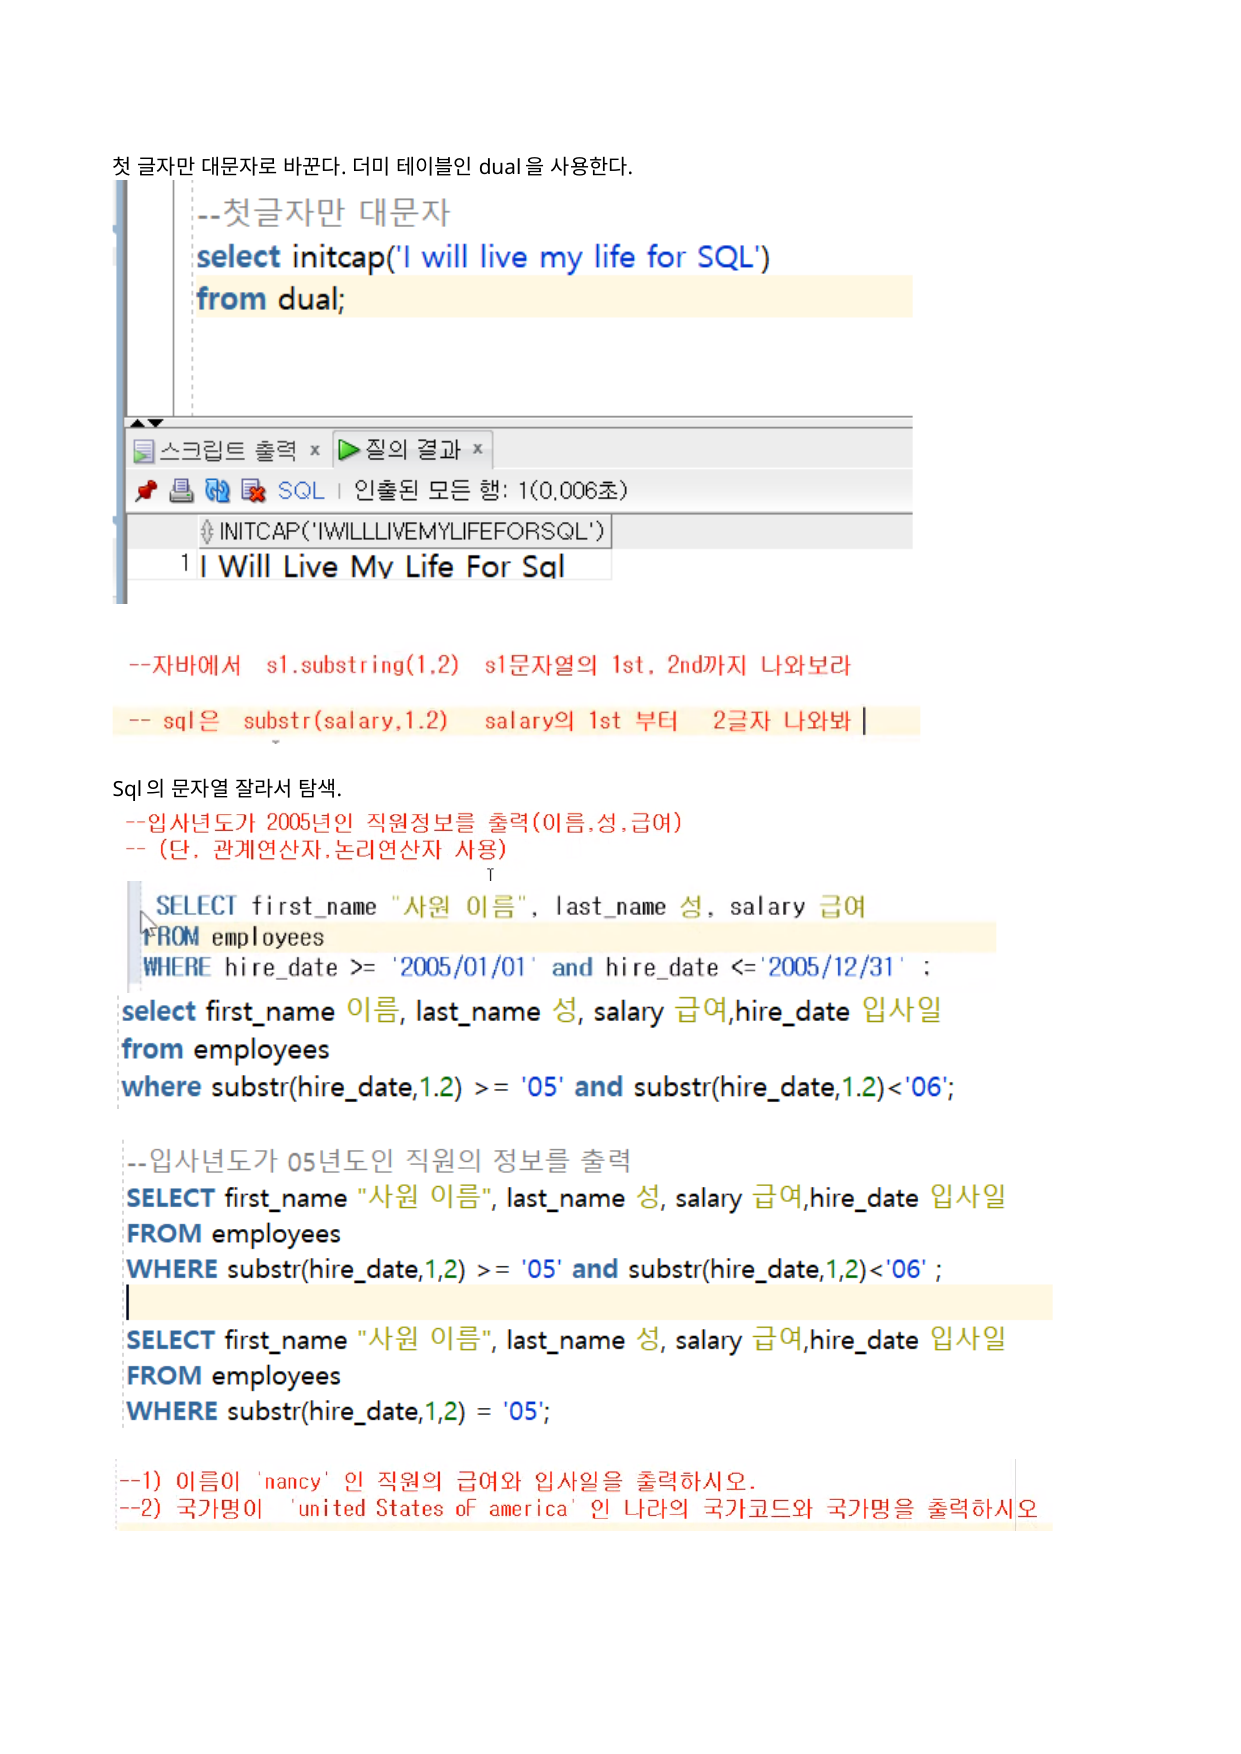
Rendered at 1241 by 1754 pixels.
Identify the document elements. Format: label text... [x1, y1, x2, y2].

picture [112, 802, 1001, 1109]
text Sql의 문자열 잘라서 탐색. [112, 772, 1128, 802]
text 첫 글자만 대문자로 바꾼다. 더미 테이블인 dual을 사용한다. [112, 150, 1128, 180]
picture [112, 180, 913, 604]
picture [112, 1459, 1053, 1531]
picture [112, 632, 921, 744]
picture [112, 1136, 1053, 1432]
